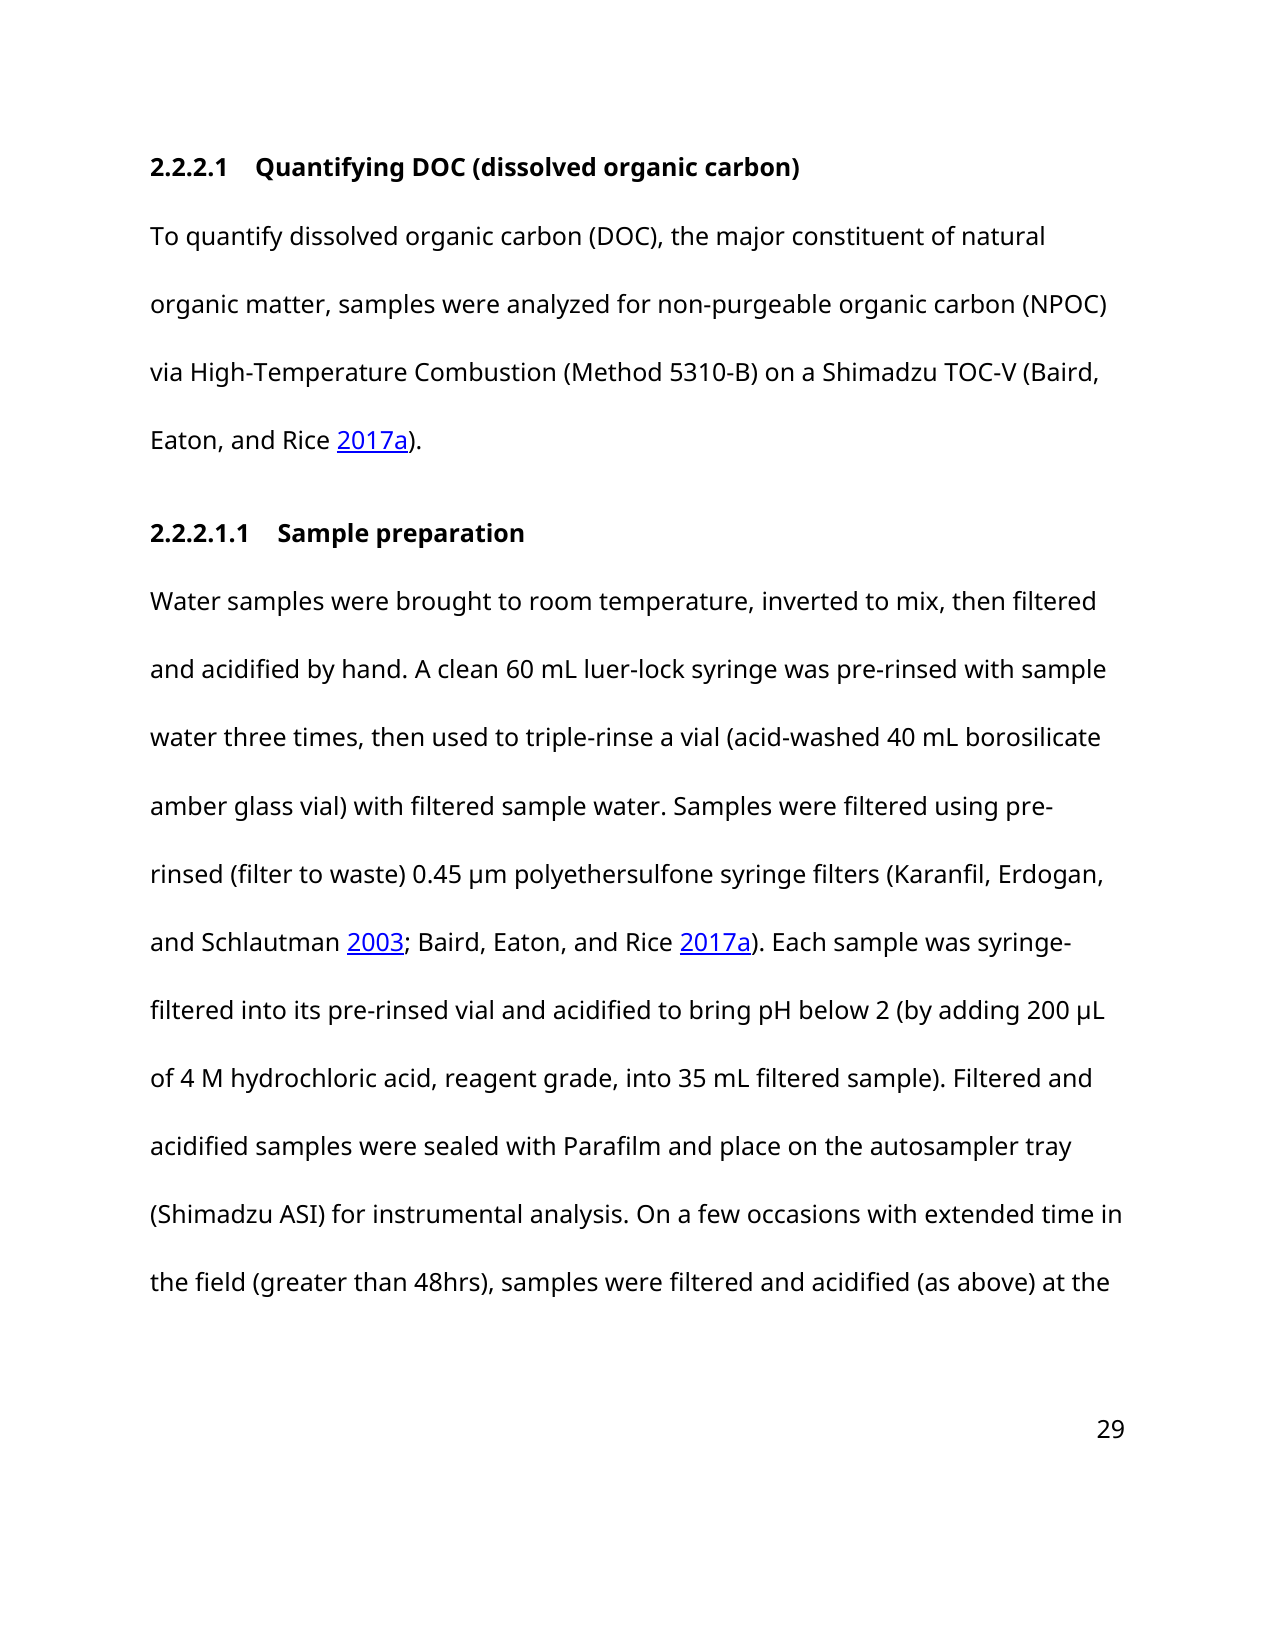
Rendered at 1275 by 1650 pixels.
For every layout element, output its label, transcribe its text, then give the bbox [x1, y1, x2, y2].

subtitle Sample preparation [150, 516, 1125, 550]
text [150, 584, 1125, 1299]
text To quantify dissolved organic carbon (DOC), the major constituent of natural organic matter, samples were analyzed for non-purgeable organic carbon (NPOC) via High-Temperature Combustion (Method 5310-B) on a Shimadzu TOC-V (Baird, Eaton, and Rice 2017a). [150, 218, 1125, 457]
subtitle Quantifying DOC (dissolved organic carbon) [150, 150, 1125, 184]
